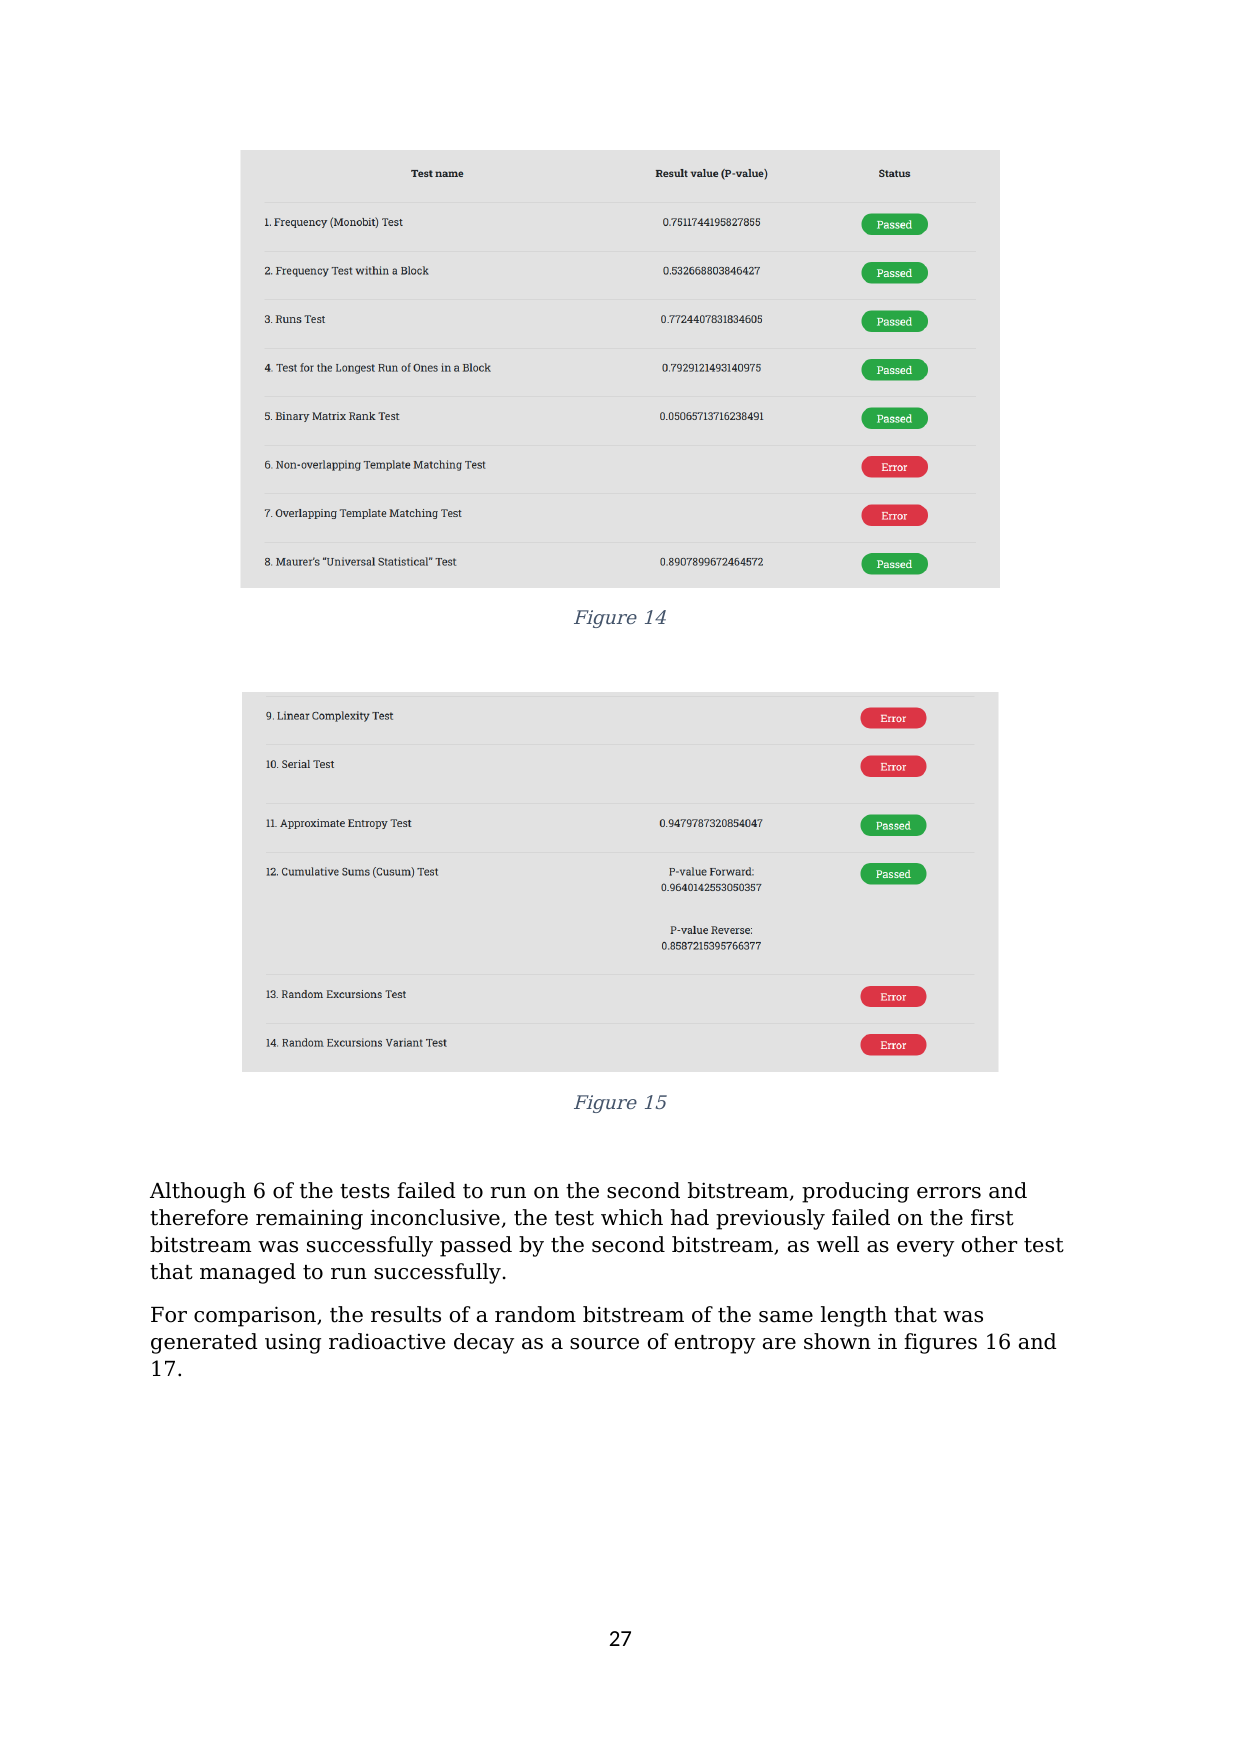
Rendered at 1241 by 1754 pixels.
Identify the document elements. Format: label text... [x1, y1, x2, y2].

text Although 6 of the tests failed to run on the second bitstream, producing errors and therefore remaining inconclusive, the test which had previously failed on the first bitstream was successfully passed by the second bitstream, as well as every other test that managed to run successfully. [150, 1177, 1090, 1283]
text Figure 14 [150, 606, 1090, 628]
text Figure 15 [150, 1091, 1090, 1113]
picture [236, 692, 1004, 1072]
text For comparison, the results of a random bitstream of the same length that was generated using radioactive decay as a source of entropy are shown in figures 16 and 17. [150, 1302, 1090, 1381]
picture [236, 150, 1004, 588]
